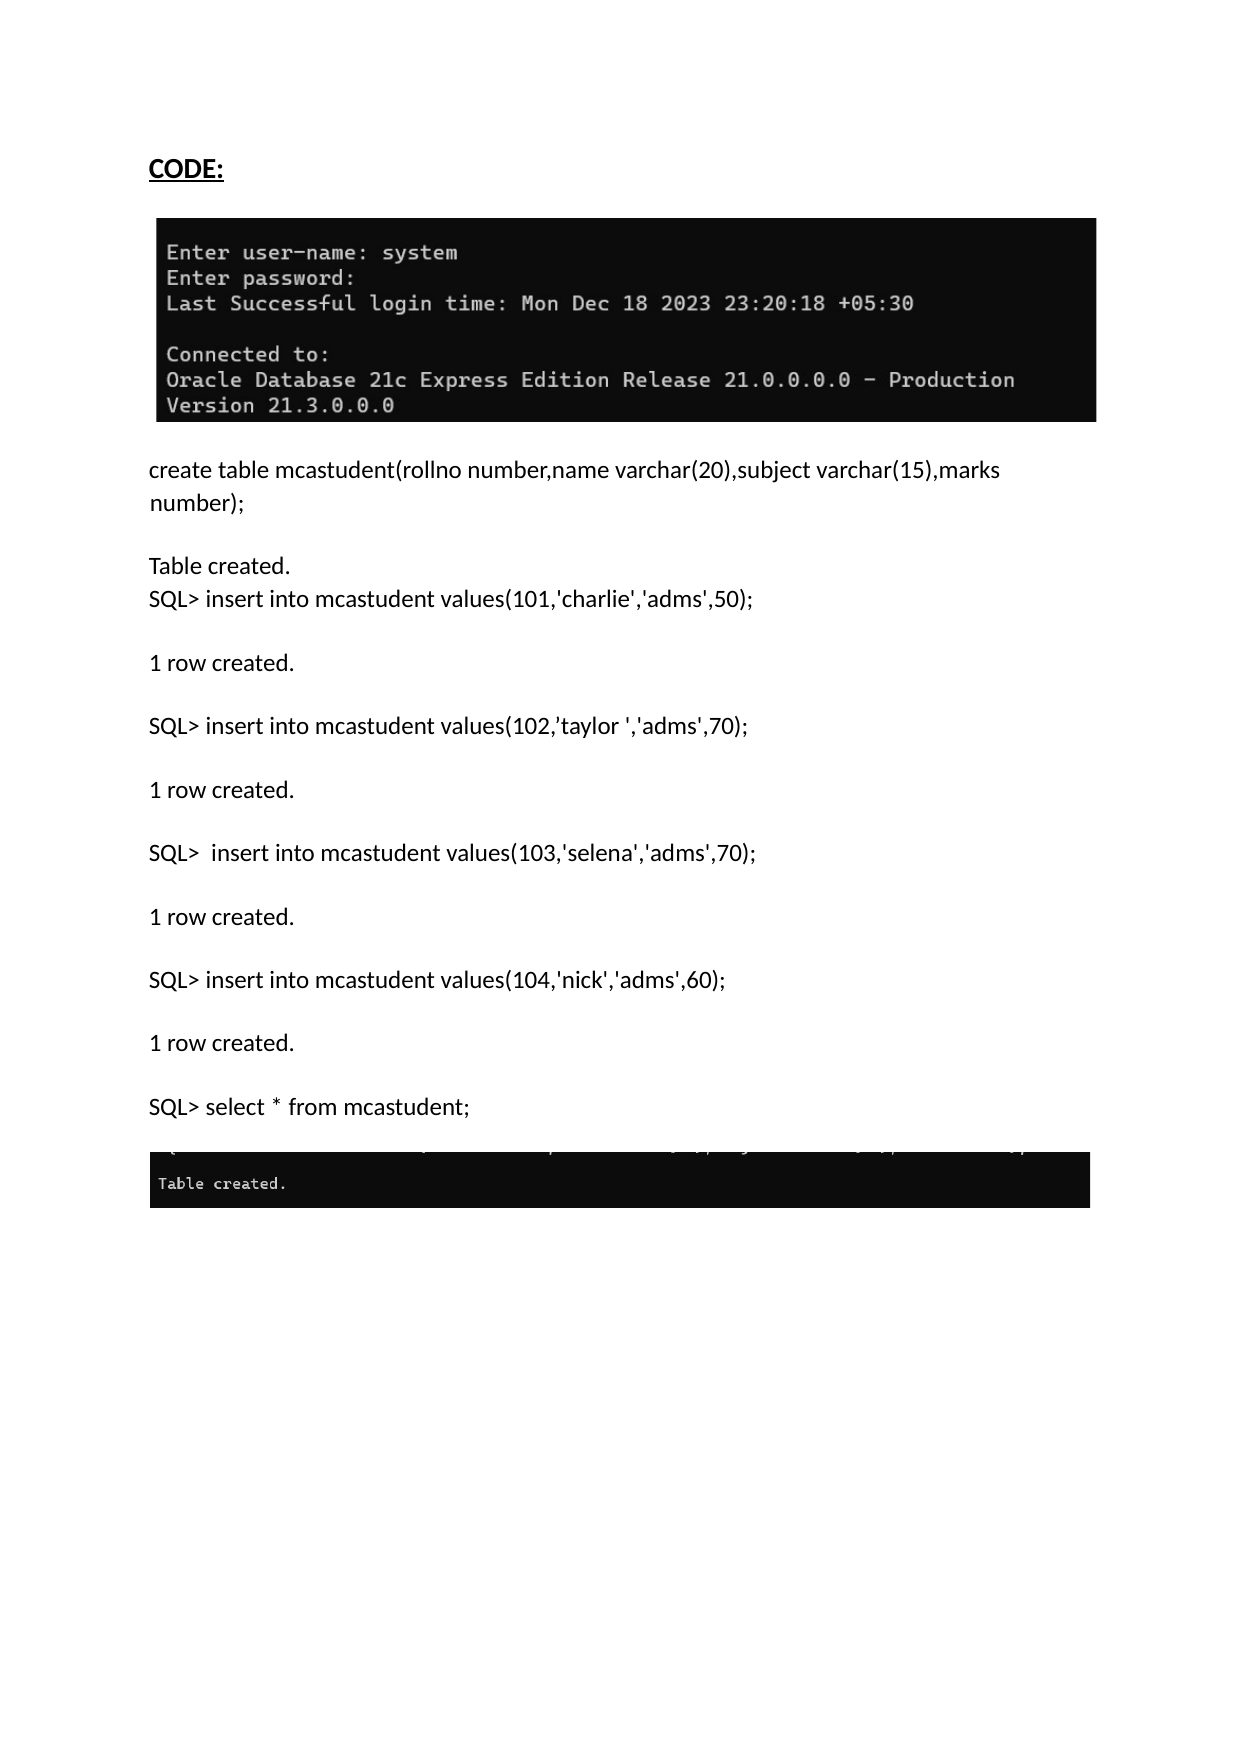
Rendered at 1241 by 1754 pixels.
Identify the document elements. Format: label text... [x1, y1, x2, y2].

picture [150, 1152, 1091, 1208]
text SQL> select * from mcastudent; [148, 1091, 1100, 1122]
text CODE: [148, 150, 1106, 186]
text SQL> insert into mcastudent values(104,'nick','adms',60); [148, 964, 1100, 995]
text 1 row created. [148, 1028, 1100, 1058]
text SQL> insert into mcastudent values(102,’taylor ','adms',70); [148, 710, 1100, 741]
text SQL> insert into mcastudent values(101,'charlie','adms',50); [148, 583, 1100, 614]
text Table created. [148, 550, 1100, 581]
text 1 row created. [148, 774, 1100, 804]
text 1 row created. [148, 901, 1100, 931]
picture [156, 218, 1097, 422]
text create table mcastudent(rollno number,name varchar(20),subject varchar(15),marks number); [148, 454, 1100, 517]
text 1 row created. [148, 647, 1100, 677]
text SQL> insert into mcastudent values(103,'selena','adms',70); [148, 837, 1100, 868]
